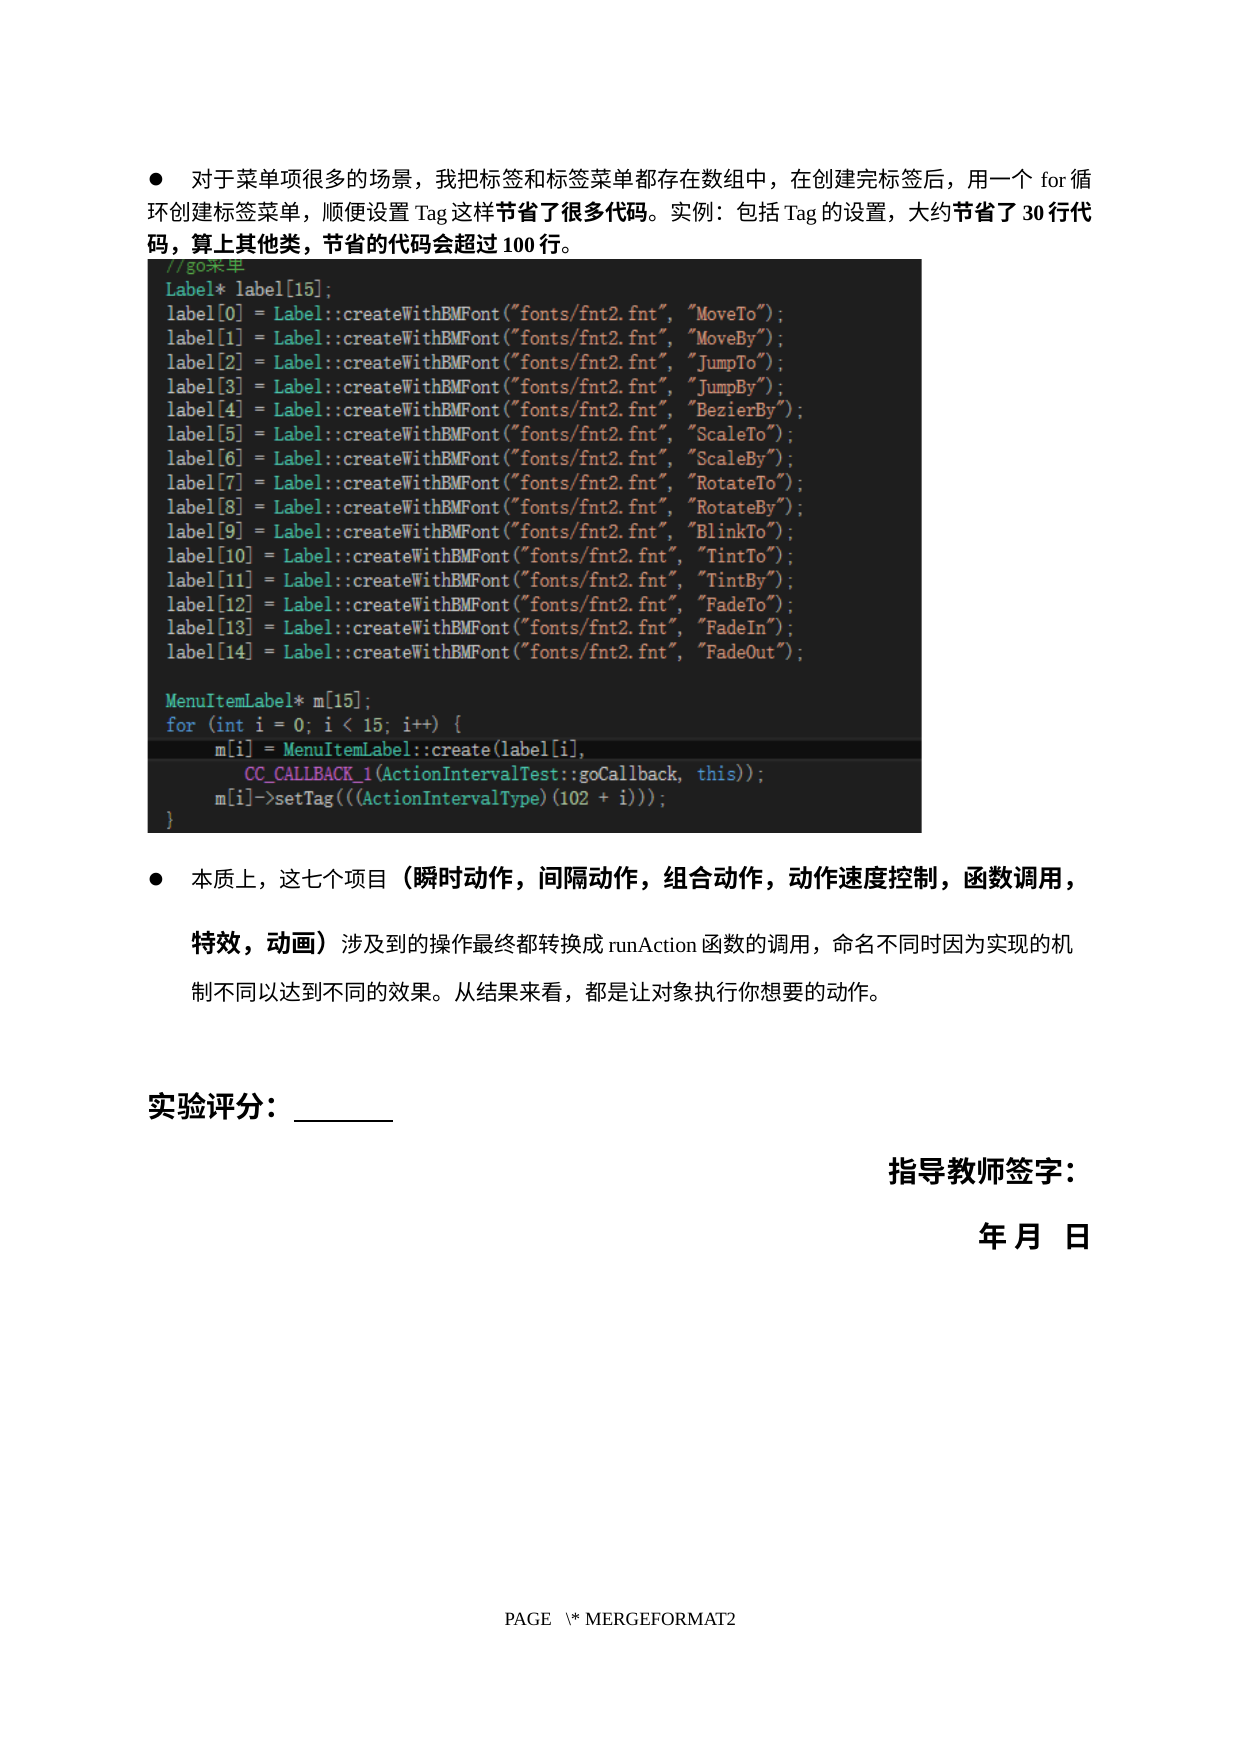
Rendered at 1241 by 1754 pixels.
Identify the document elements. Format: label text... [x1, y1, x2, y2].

text 年 月 日 [148, 1202, 1092, 1267]
list 本质上，这七个项目（瞬时动作，间隔动作，组合动作，动作速度控制，函数调用，特效，动画）涉及到的操作最终都转换成runAction函数的调用，命名不同时因为实现的机制不同以达到不同的效果。从结果来看，都是让对象执行你想要的动作。 [148, 844, 1092, 1007]
text 指导教师签字： [148, 1137, 1092, 1202]
list 对于菜单项很多的场景，我把标签和标签菜单都存在数组中，在创建完标签后，用一个for循环创建标签菜单，顺便设置Tag这样节省了很多代码。实例：包括Tag的设置，大约节省了30行代码，算上其他类，节省的代码会超过100行。 [148, 162, 1092, 259]
picture [147, 259, 922, 833]
text 实验评分： [148, 1072, 1092, 1137]
